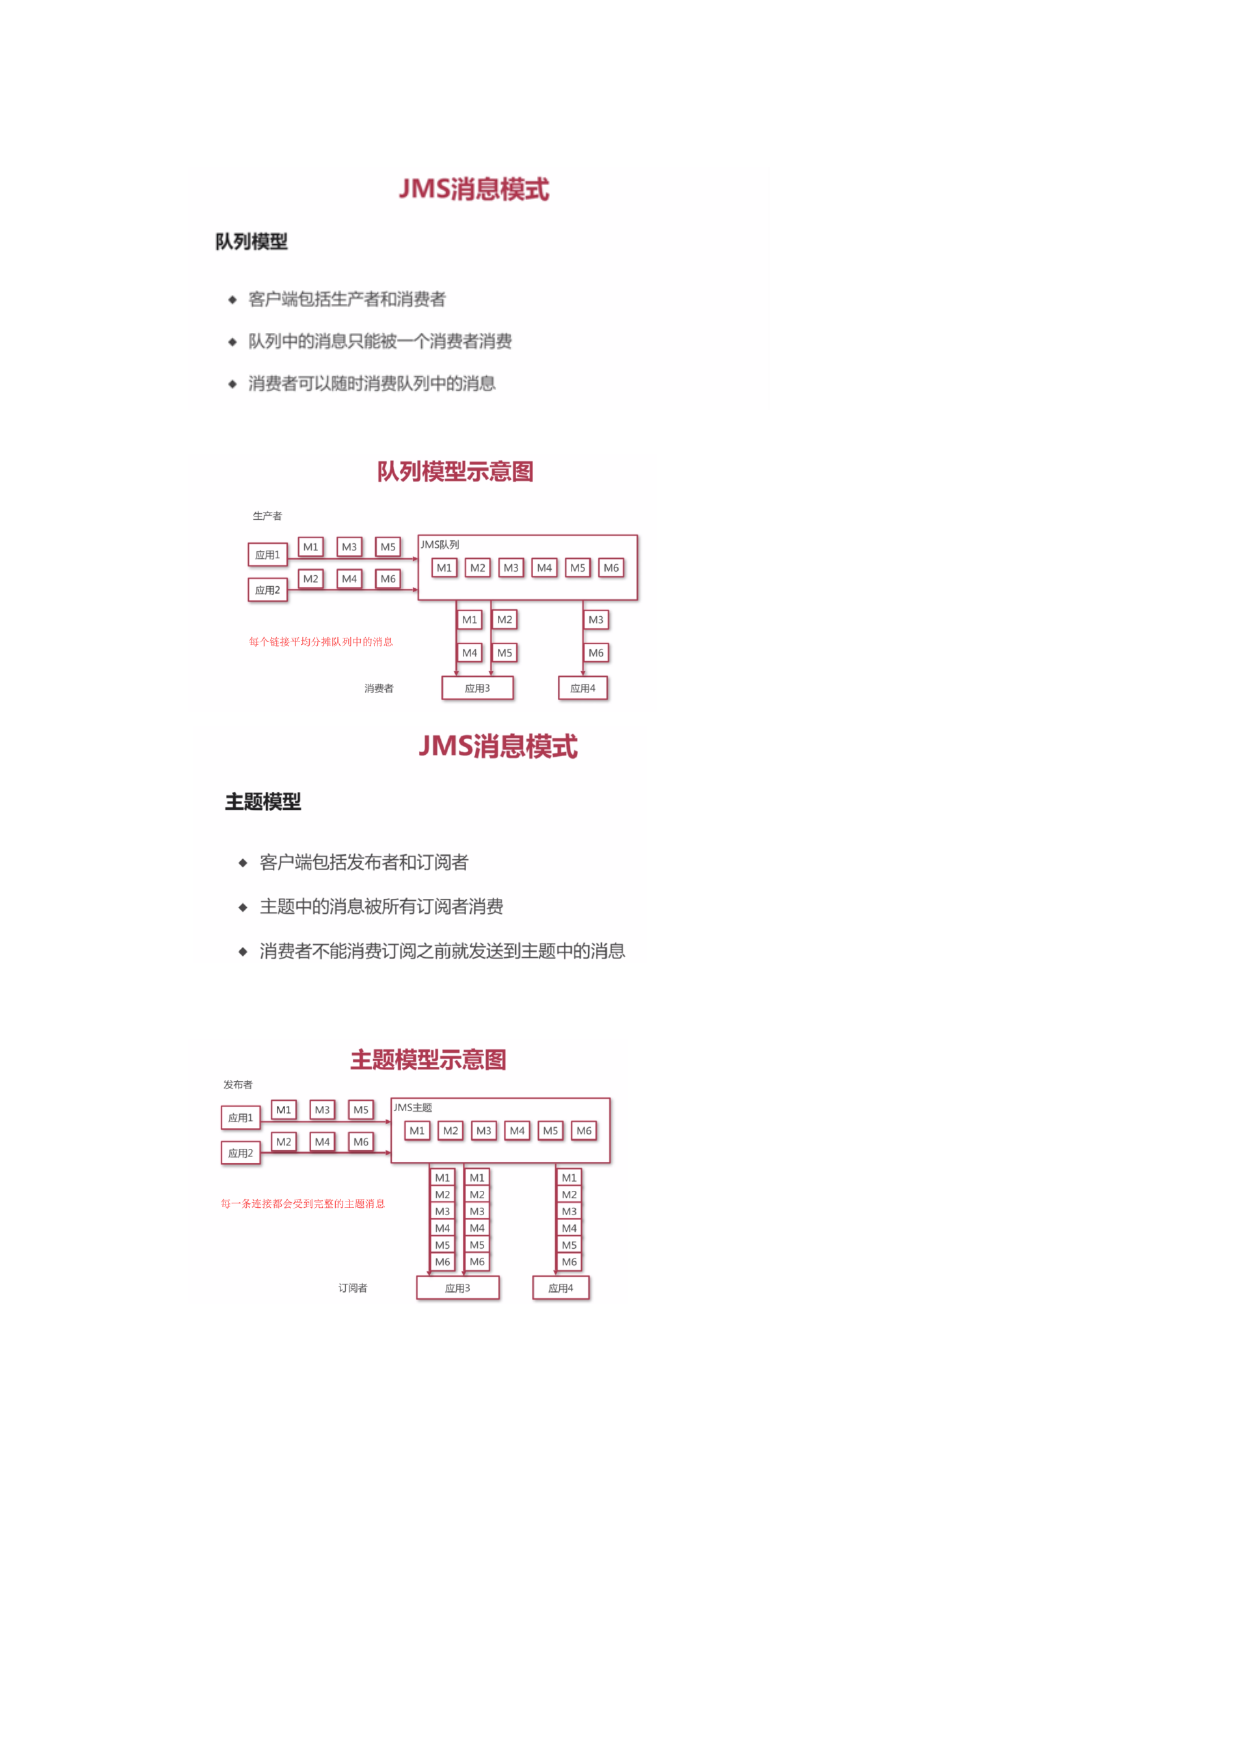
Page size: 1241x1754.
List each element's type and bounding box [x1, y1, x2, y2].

picture [187, 162, 775, 410]
picture [187, 454, 658, 712]
picture [192, 726, 648, 963]
picture [187, 1039, 628, 1304]
